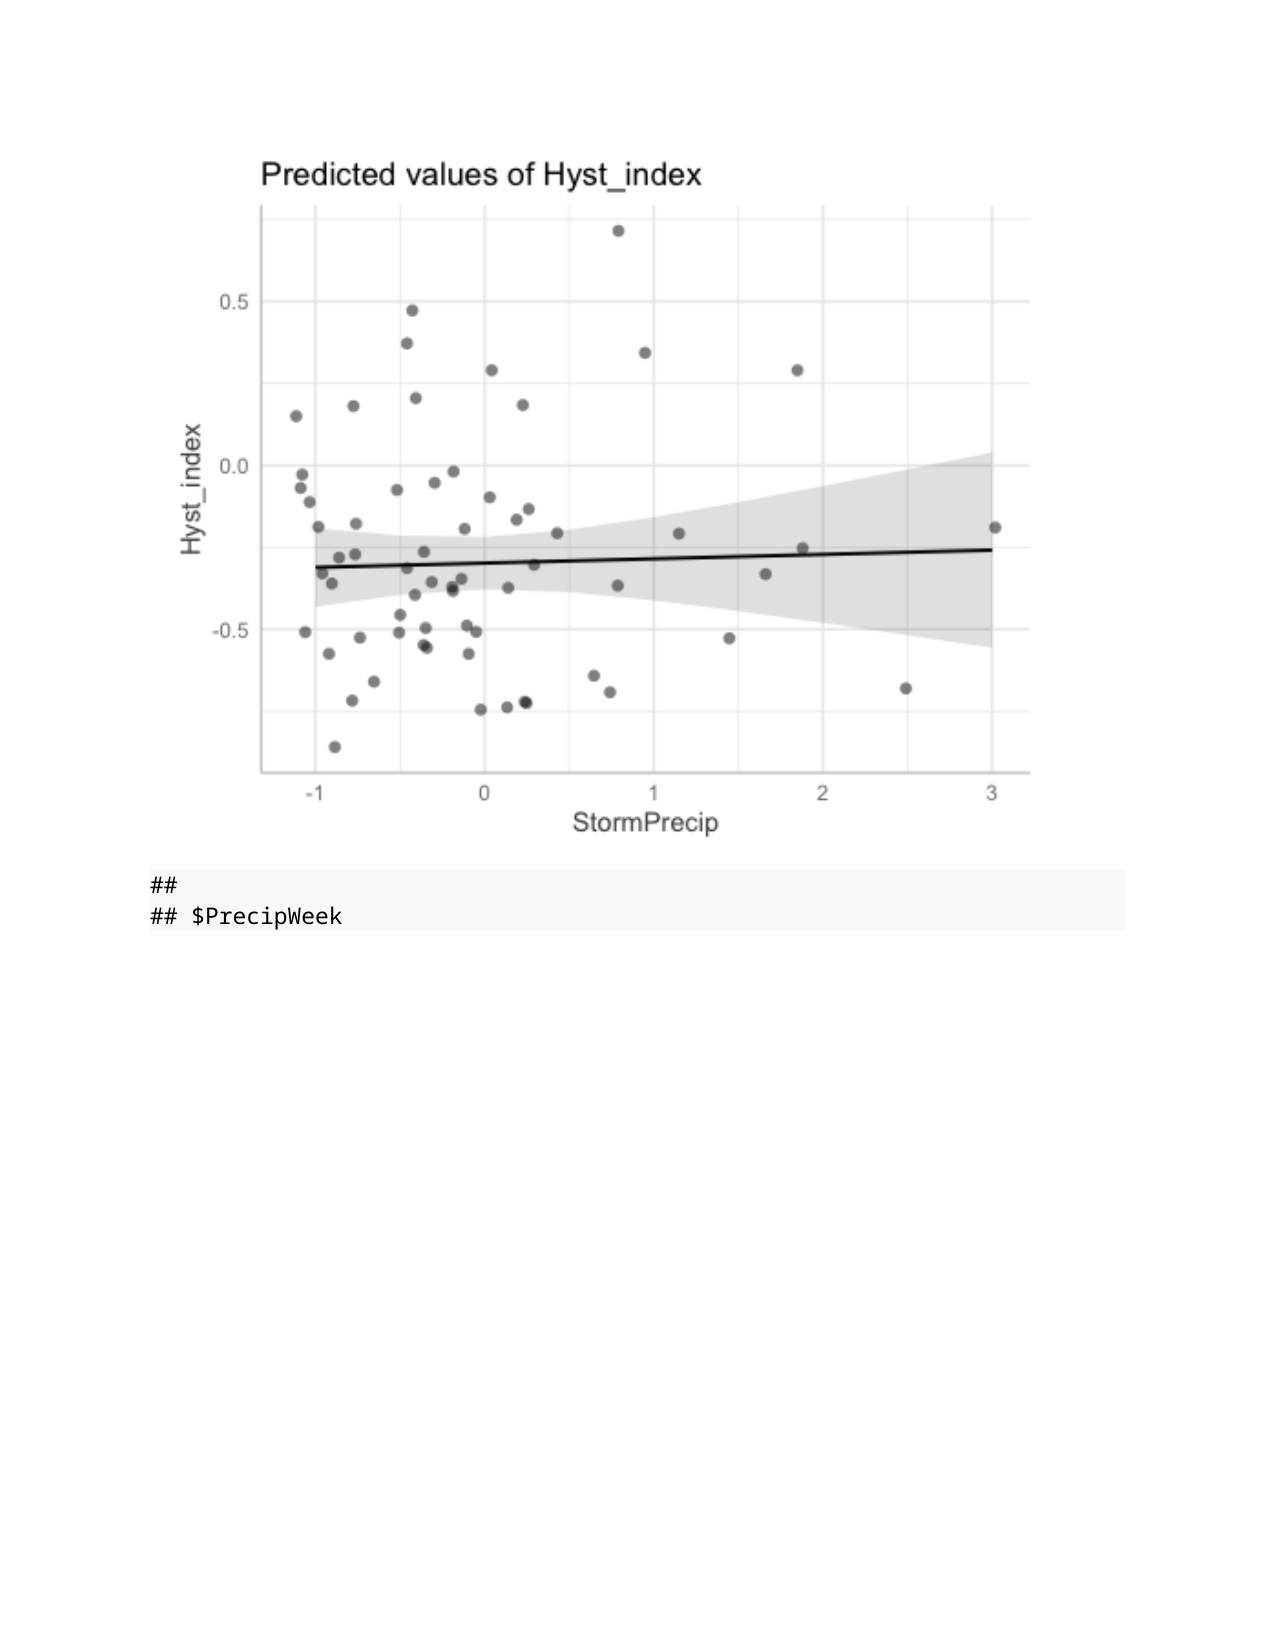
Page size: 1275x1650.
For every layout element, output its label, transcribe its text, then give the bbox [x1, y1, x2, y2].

picture [168, 150, 1044, 850]
text ## ## $PrecipWeek [150, 869, 1125, 931]
